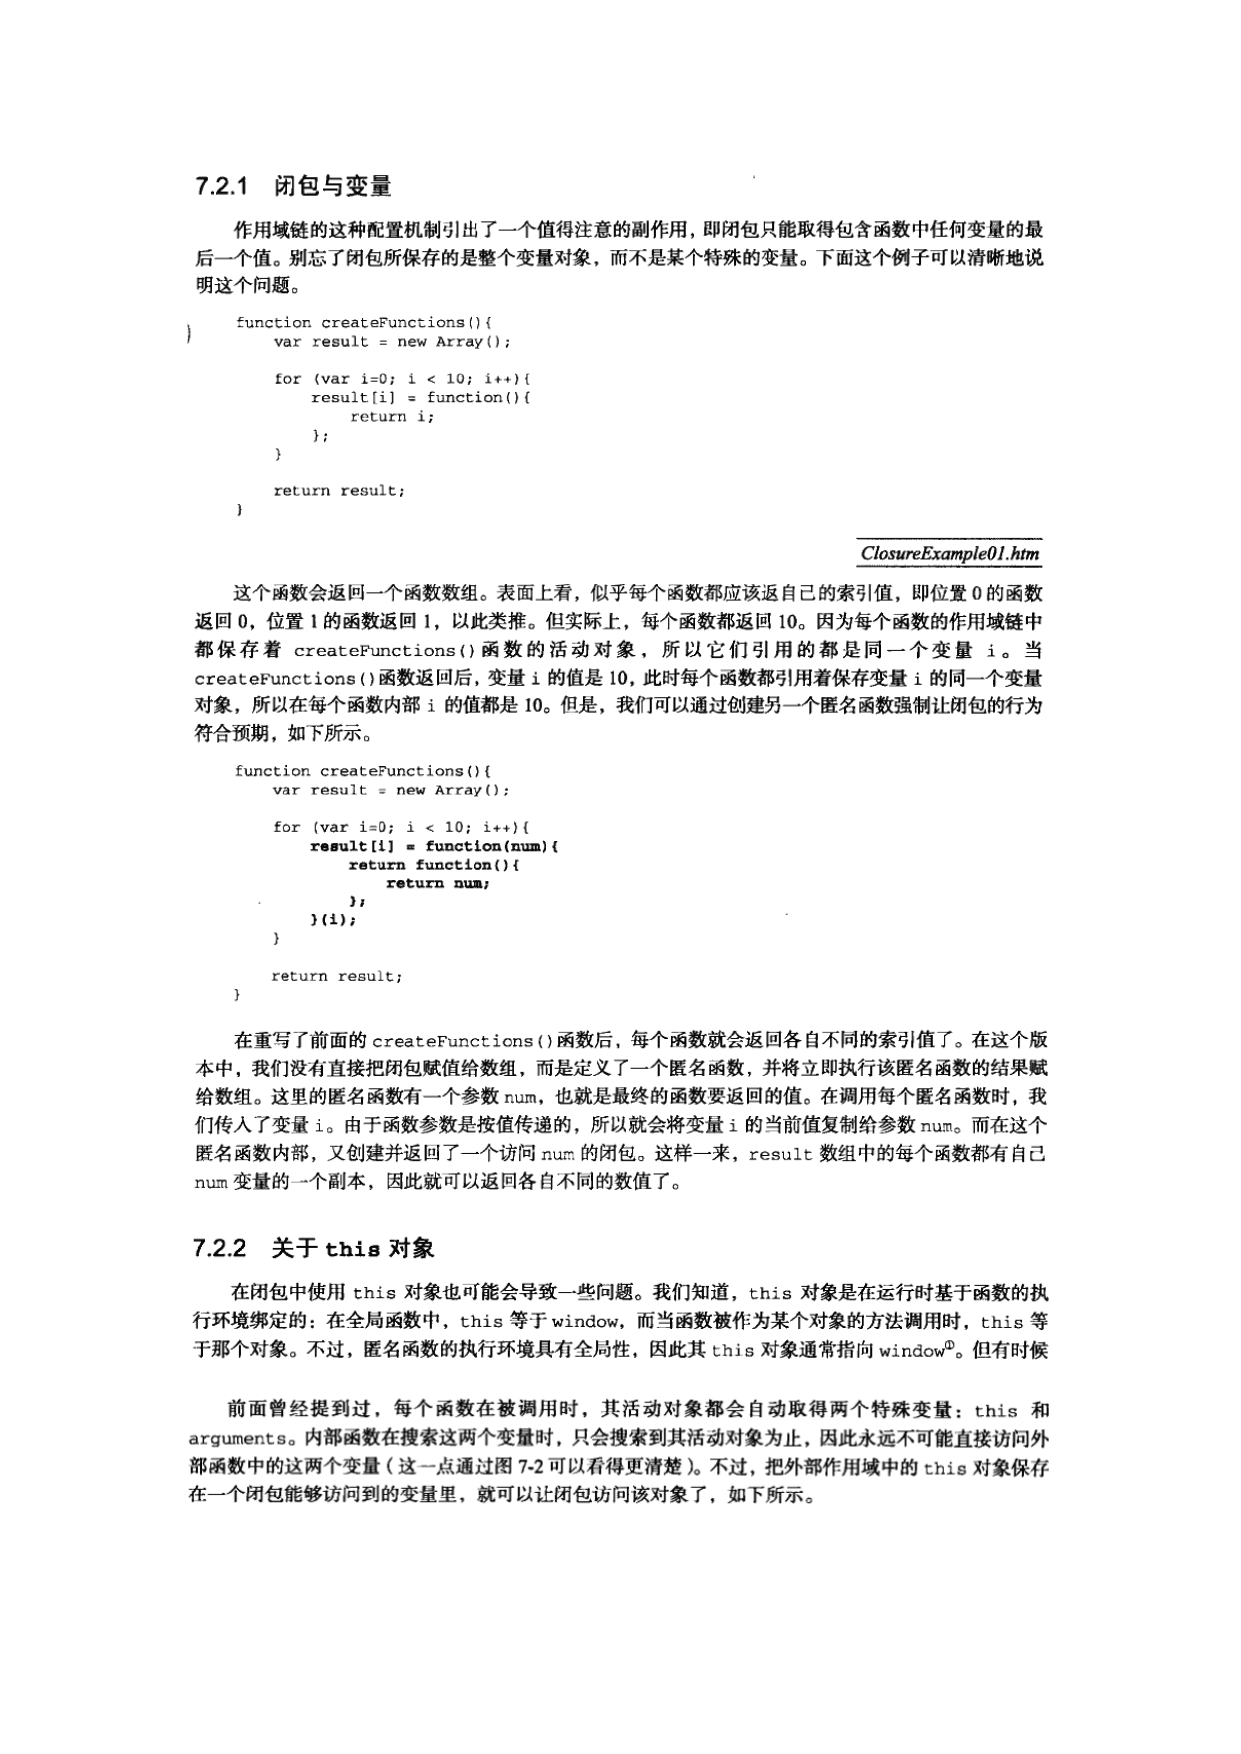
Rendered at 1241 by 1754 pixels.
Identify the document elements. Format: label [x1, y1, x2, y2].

picture [187, 1029, 1053, 1193]
picture [187, 1227, 1053, 1365]
picture [187, 1392, 1053, 1504]
picture [187, 164, 1053, 1005]
